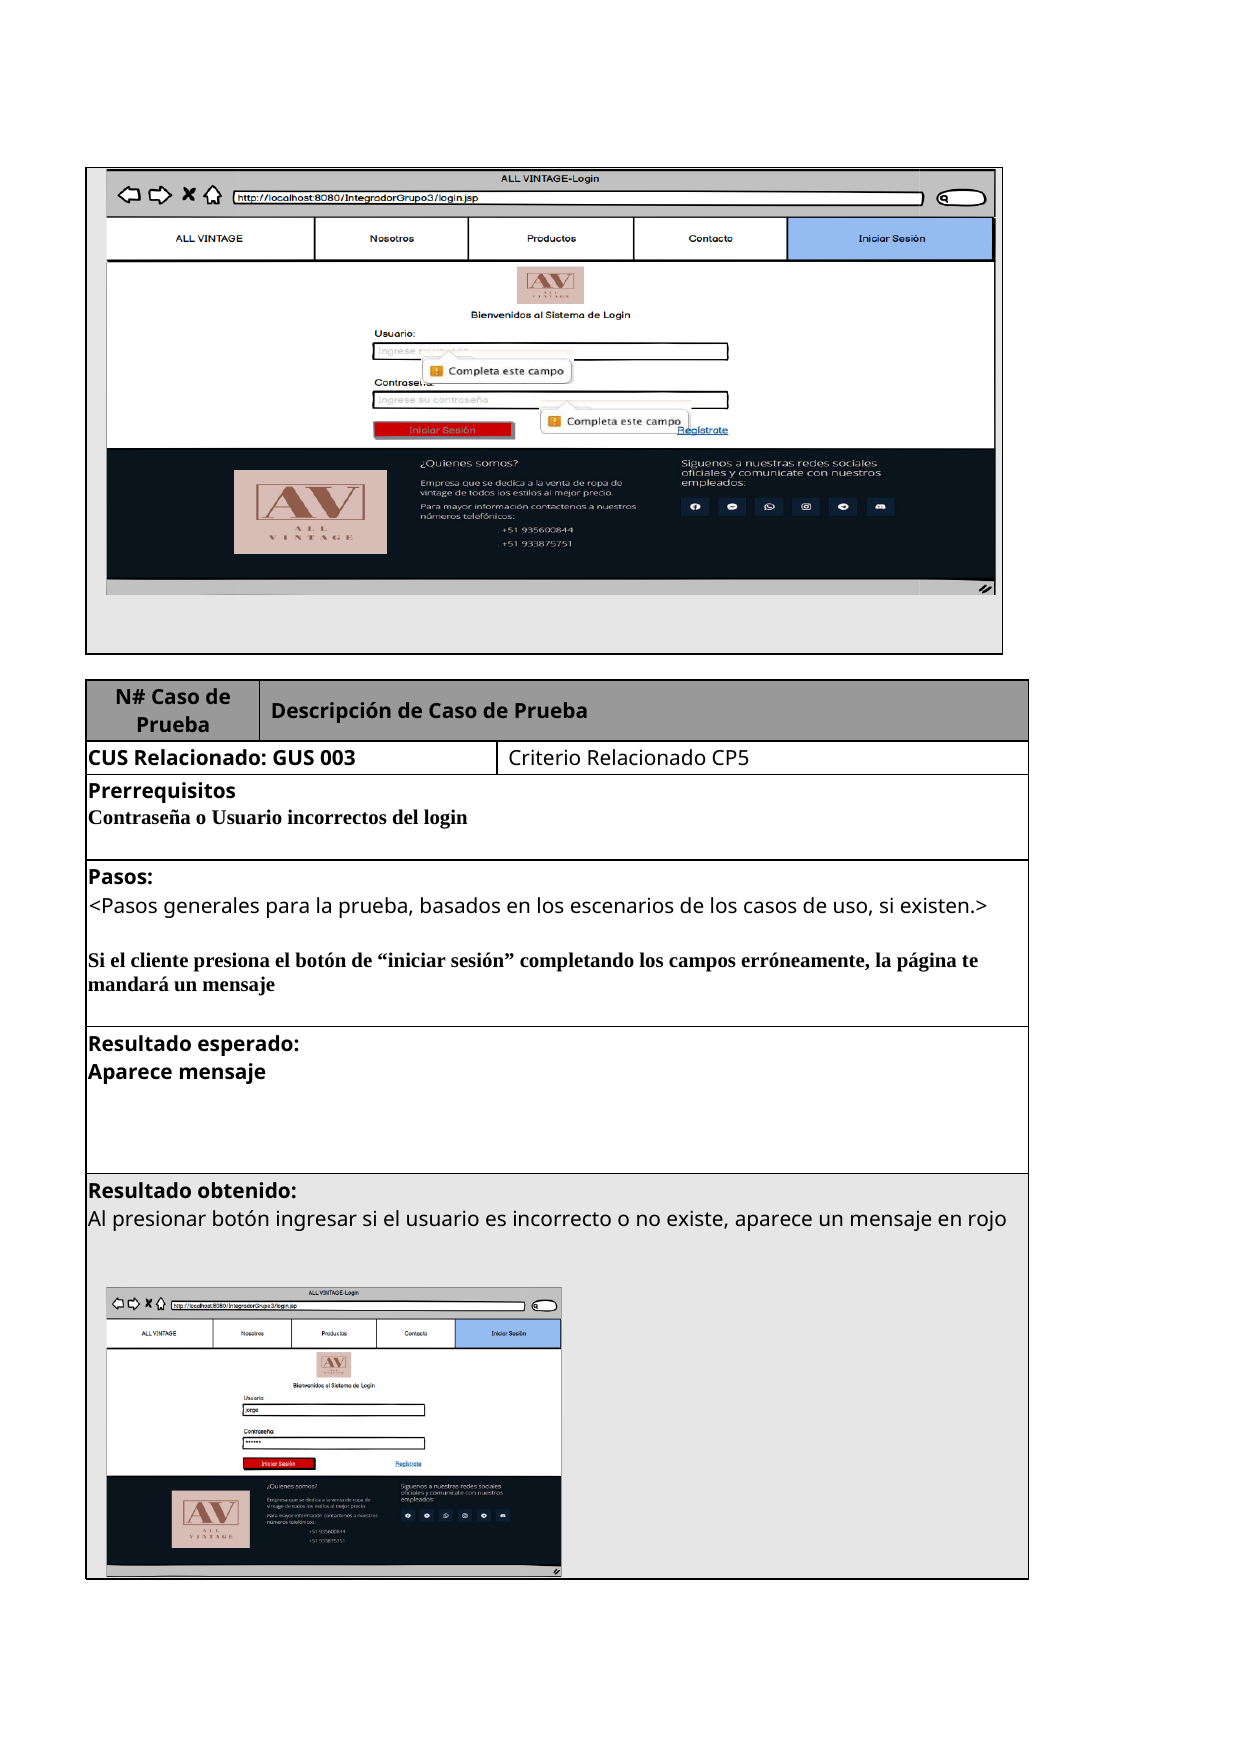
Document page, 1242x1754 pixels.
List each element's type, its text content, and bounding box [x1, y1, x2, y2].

table_cell Prerrequisitos Contraseña o Usuario incorrectos del login [87, 775, 1028, 859]
table_header Descripción de Caso de Prueba [260, 681, 1028, 740]
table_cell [87, 1174, 1028, 1578]
table_cell Pasos: <Pasos generales para la prueba, basados en los escenarios de los casos de uso, si existen.> Si el cliente presiona el botón de “iniciar sesión” completando los campos erróneamente, la página te mandará un mensaje [87, 861, 1028, 1026]
table_cell CUS Relacionado: GUS 003 [87, 742, 496, 773]
table_header N# Caso de Prueba [87, 681, 259, 740]
table_cell Criterio Relacionado CP5 [498, 742, 1028, 773]
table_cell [87, 168, 1002, 653]
table_cell Resultado esperado: Aparece mensaje [87, 1027, 1028, 1173]
